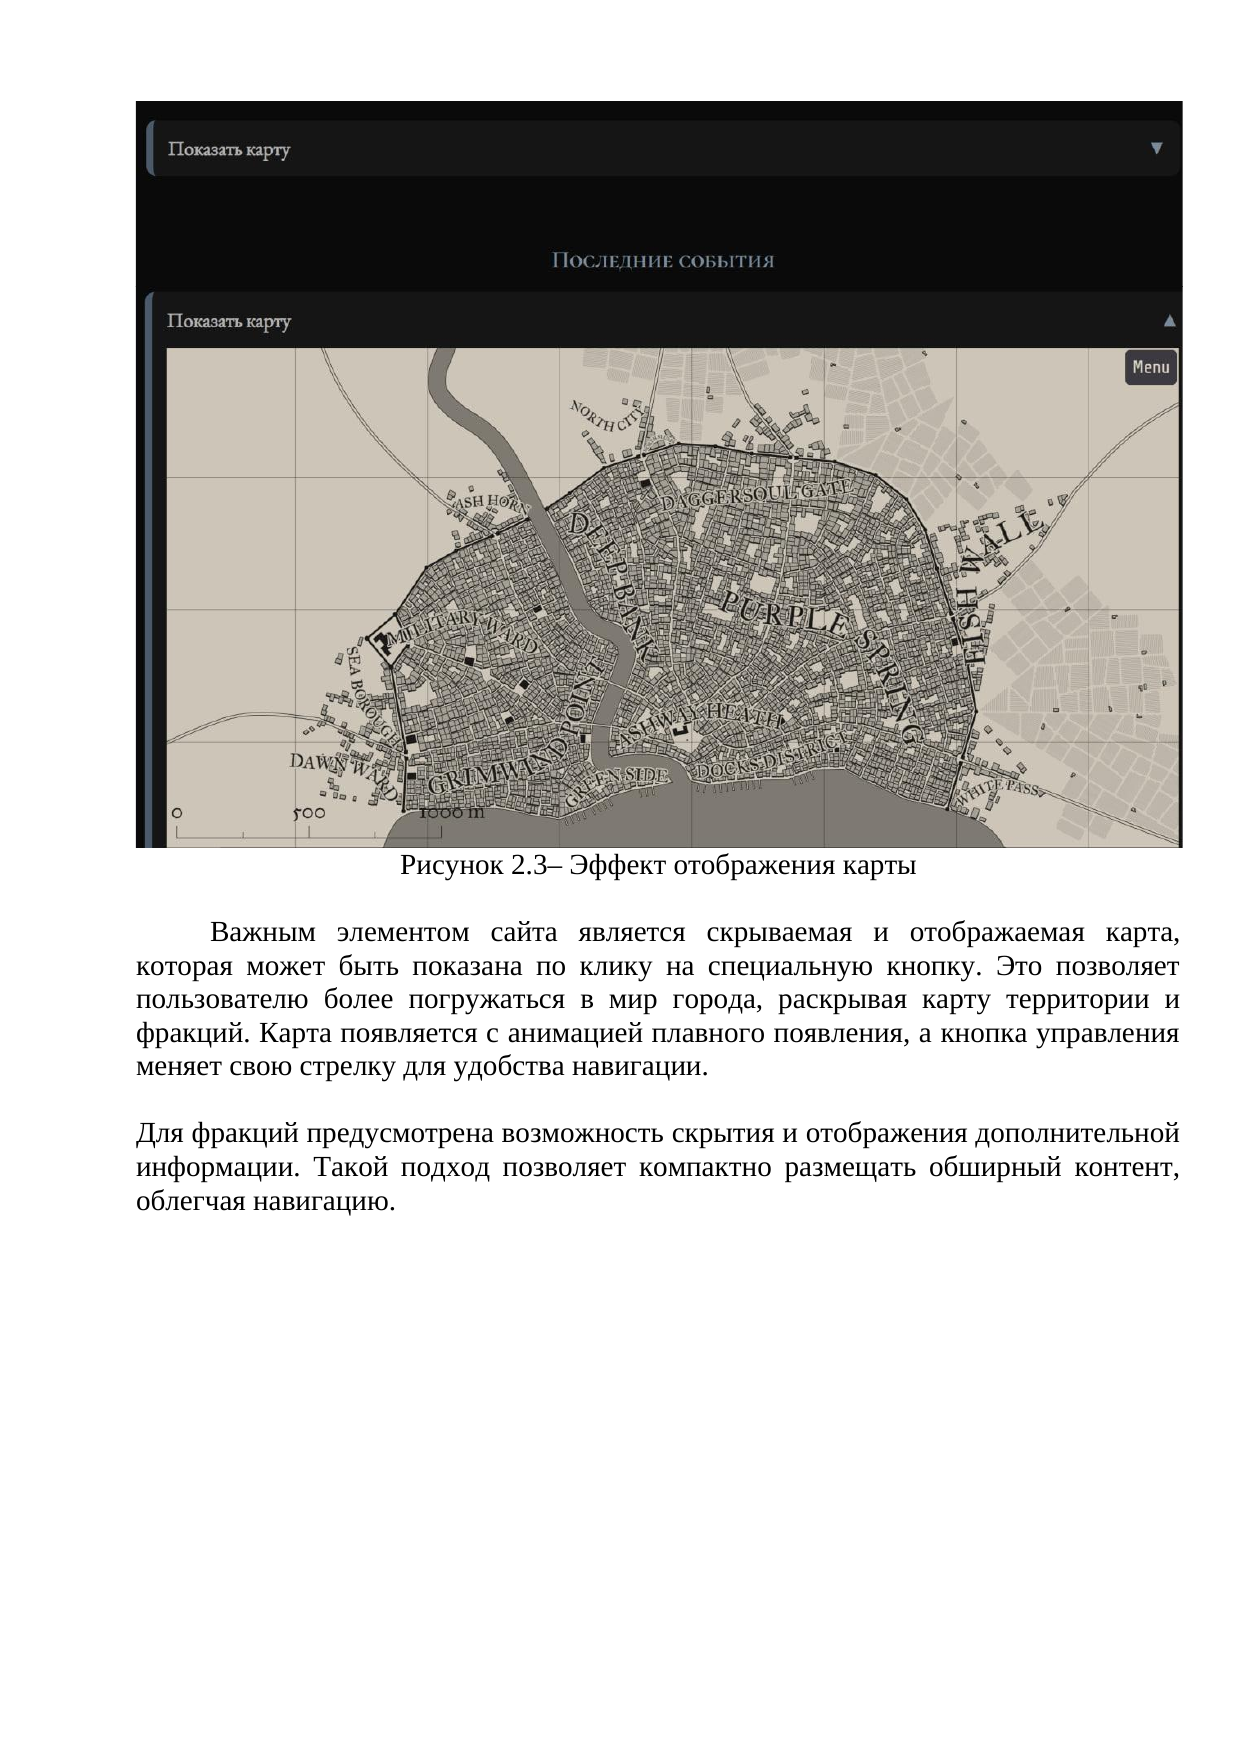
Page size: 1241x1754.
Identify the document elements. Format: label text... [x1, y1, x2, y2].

text Для фракций предусмотрена возможность скрытия и отображения дополнительной информации. Такой подход позволяет компактно размещать обширный контент, облегчая навигацию. [136, 1116, 1181, 1216]
text Рисунок 2.3– Эффект отображения карты [136, 848, 1181, 881]
picture [135, 101, 1183, 848]
text Важным элементом сайта является скрываемая и отображаемая карта, которая может быть показана по клику на специальную кнопку. Это позволяет пользователю более погружаться в мир города, раскрывая карту территории и фракций. Карта появляется с анимацией плавного появления, а кнопка управления меняет свою стрелку для удобства навигации. [136, 914, 1181, 1082]
